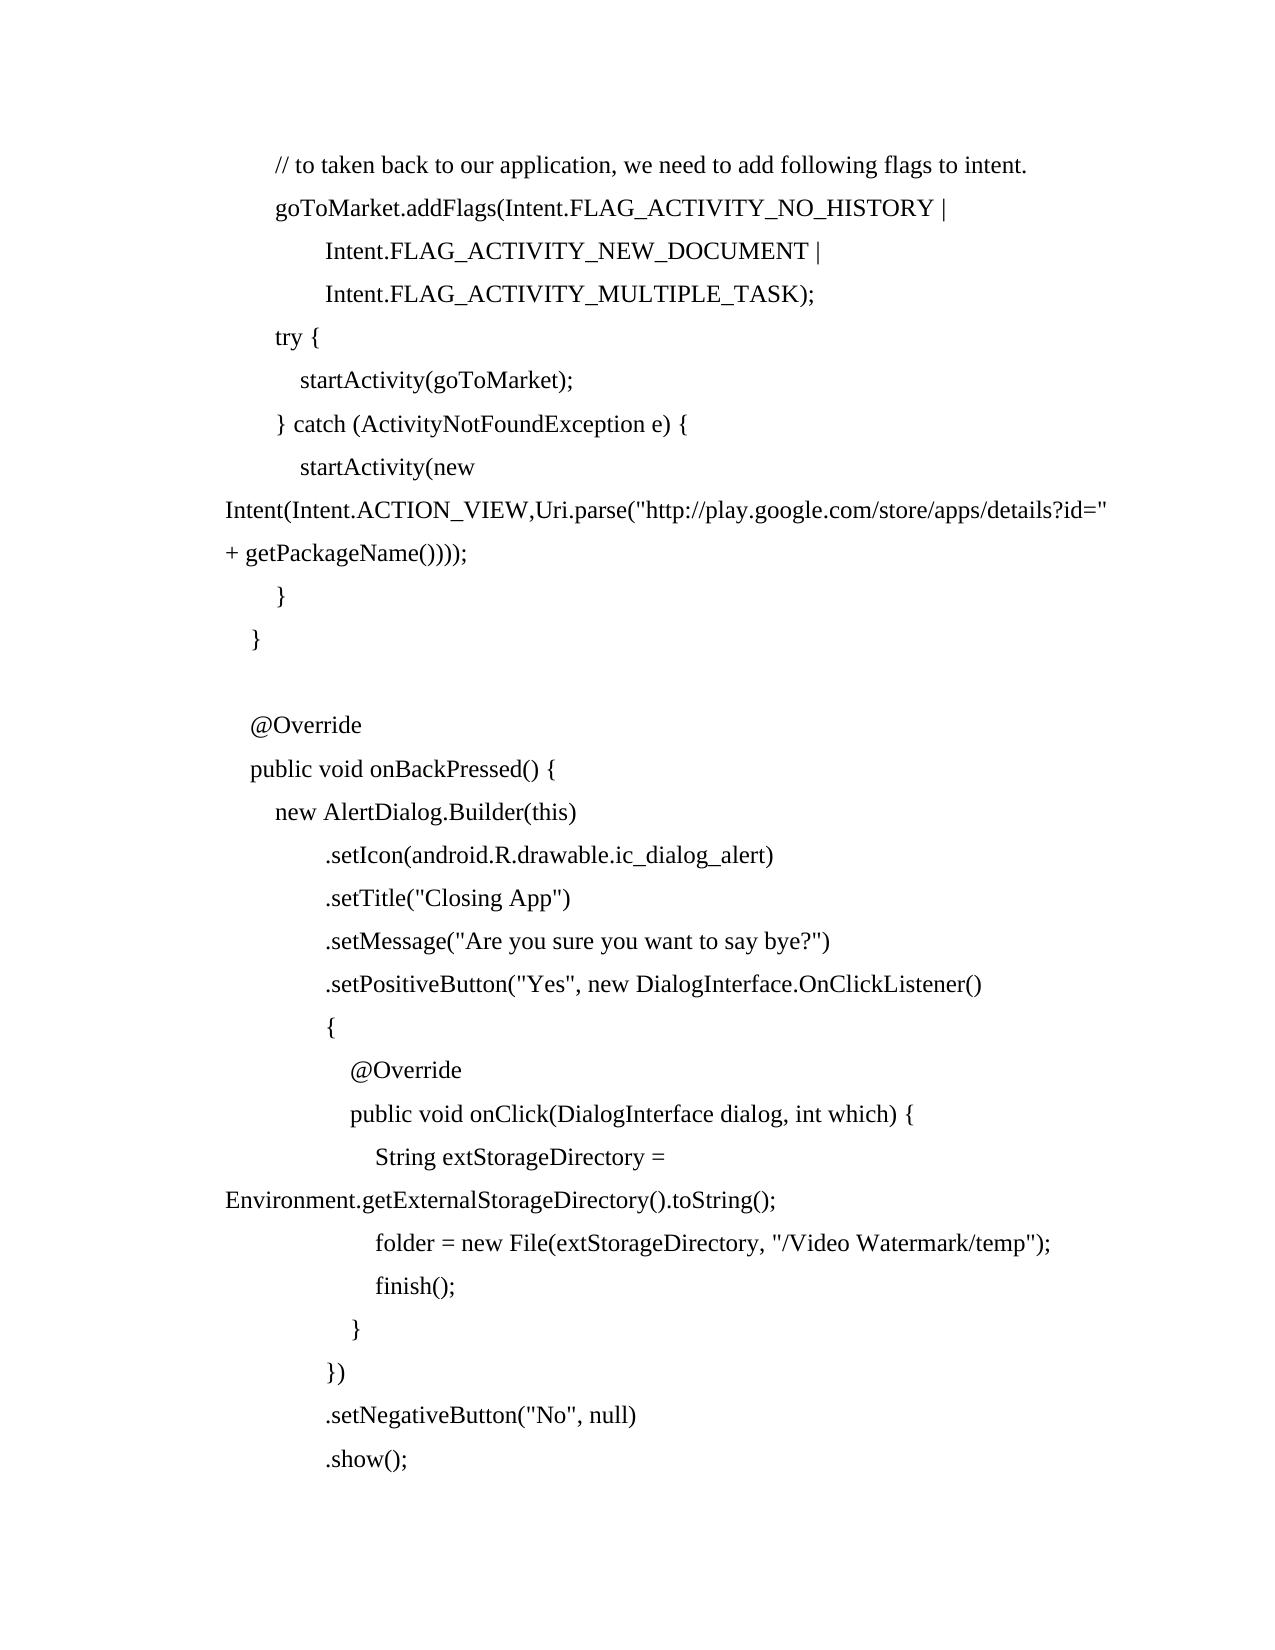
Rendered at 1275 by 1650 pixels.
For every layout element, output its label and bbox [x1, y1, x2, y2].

text [225, 150, 1125, 1472]
